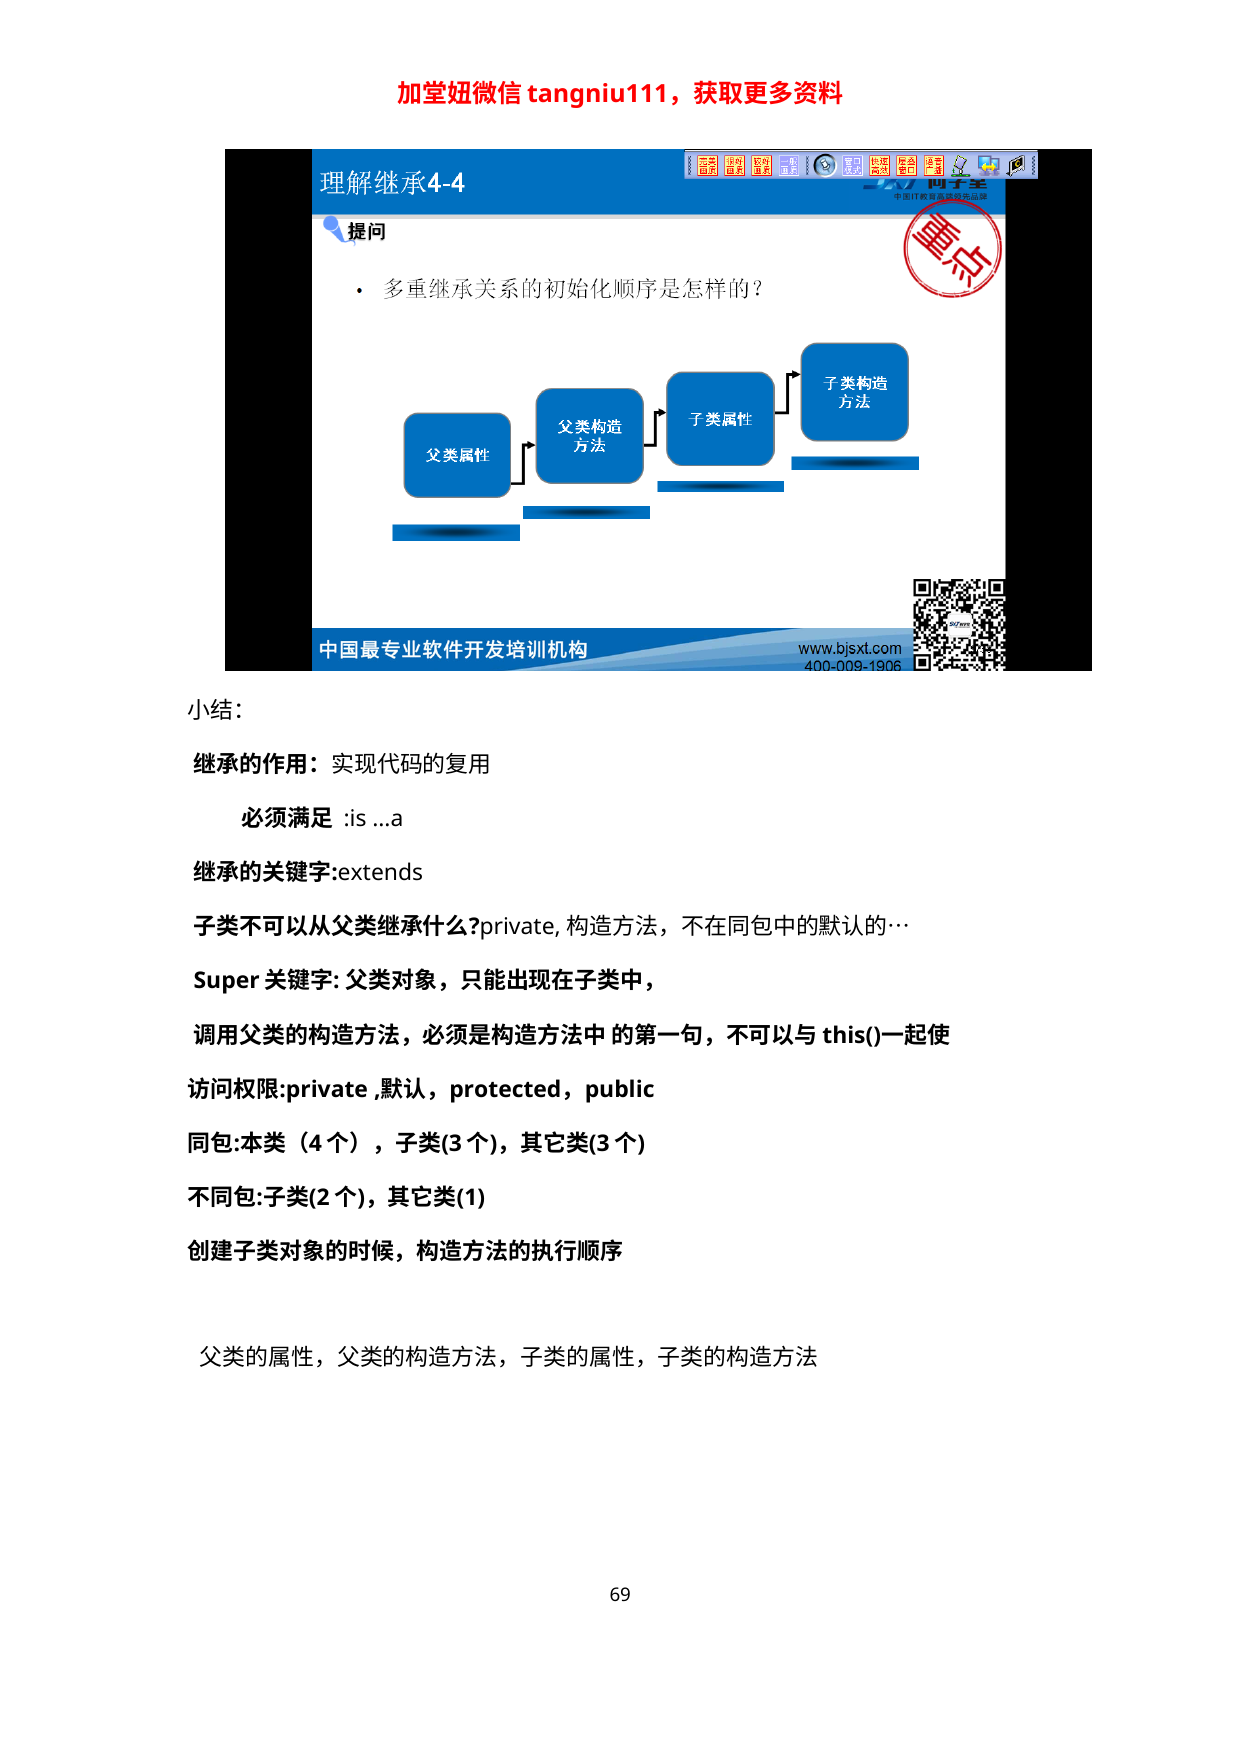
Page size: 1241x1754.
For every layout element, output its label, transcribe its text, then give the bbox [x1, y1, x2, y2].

text 不同包:子类(2个)，其它类(1) [187, 1179, 1053, 1212]
text 父类的属性，父类的构造方法，子类的属性，子类的构造方法 [187, 1339, 1053, 1372]
picture [225, 149, 1092, 671]
text 同包:本类（4个），子类(3个)，其它类(3个) [187, 1125, 1053, 1158]
text 调用父类的构造方法，必须是构造方法中 的第一句，不可以与this()一起使 [187, 1016, 1053, 1050]
text 创建子类对象的时候，构造方法的执行顺序 [187, 1233, 1053, 1266]
text 继承的关键字:extends [187, 854, 1053, 887]
text 访问权限:private ,默认，protected，public [187, 1071, 1053, 1104]
text Super关键字: 父类对象，只能出现在子类中， [187, 962, 1053, 996]
text 继承的作用：实现代码的复用 [187, 746, 1053, 779]
text 子类不可以从父类继承什么?private, 构造方法，不在同包中的默认的… [187, 908, 1053, 941]
text 小结： [187, 692, 1053, 725]
text 必须满足 :is …a [187, 800, 1053, 833]
